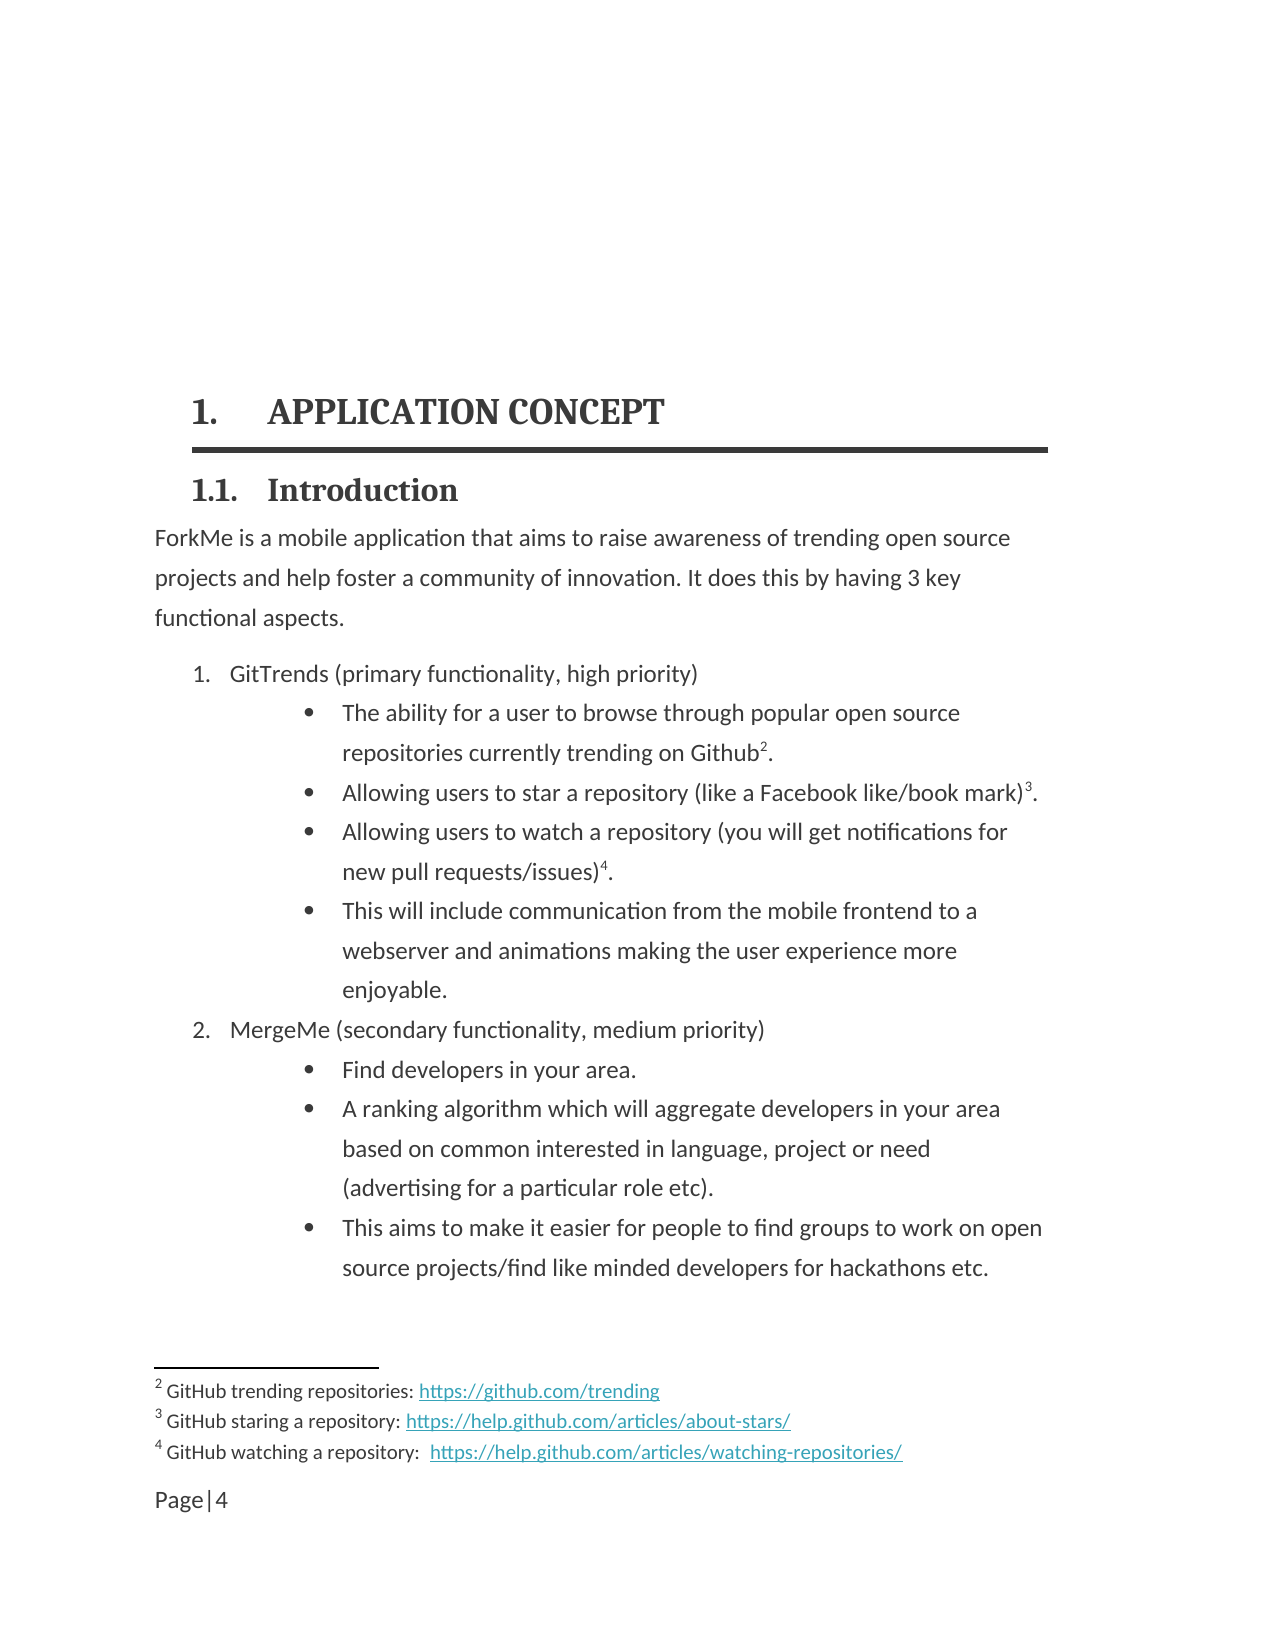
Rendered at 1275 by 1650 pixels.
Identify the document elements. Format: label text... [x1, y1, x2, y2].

list This will include communication from the mobile frontend to a webserver and animations making the user experience more enjoyable. [304, 895, 1048, 1005]
text ForkMe is a mobile application that aims to raise awareness of trending open source projects and help foster a community of innovation. It does this by having 3 key functional aspects. [154, 522, 1048, 632]
subtitle Application Concept [192, 391, 1048, 447]
subtitle Introduction [192, 472, 1048, 510]
list This aims to make it easier for people to find groups to work on open source projects/find like minded developers for hackathons etc. [304, 1212, 1048, 1282]
list Allowing users to watch a repository (you will get notifications for new pull requests/issues). [304, 816, 1048, 886]
list The ability for a user to browse through popular open source repositories currently trending on Github. [304, 697, 1048, 768]
list MergeMe (secondary functionality, medium priority) [192, 1014, 1048, 1045]
list Find developers in your area. [304, 1054, 1048, 1084]
list Allowing users to star a repository (like a Facebook like/book mark). [304, 777, 1048, 807]
list A ranking algorithm which will aggregate developers in your area based on common interested in language, project or need (advertising for a particular role etc). [304, 1093, 1048, 1203]
list GitTrends (primary functionality, high priority) [192, 658, 1048, 688]
